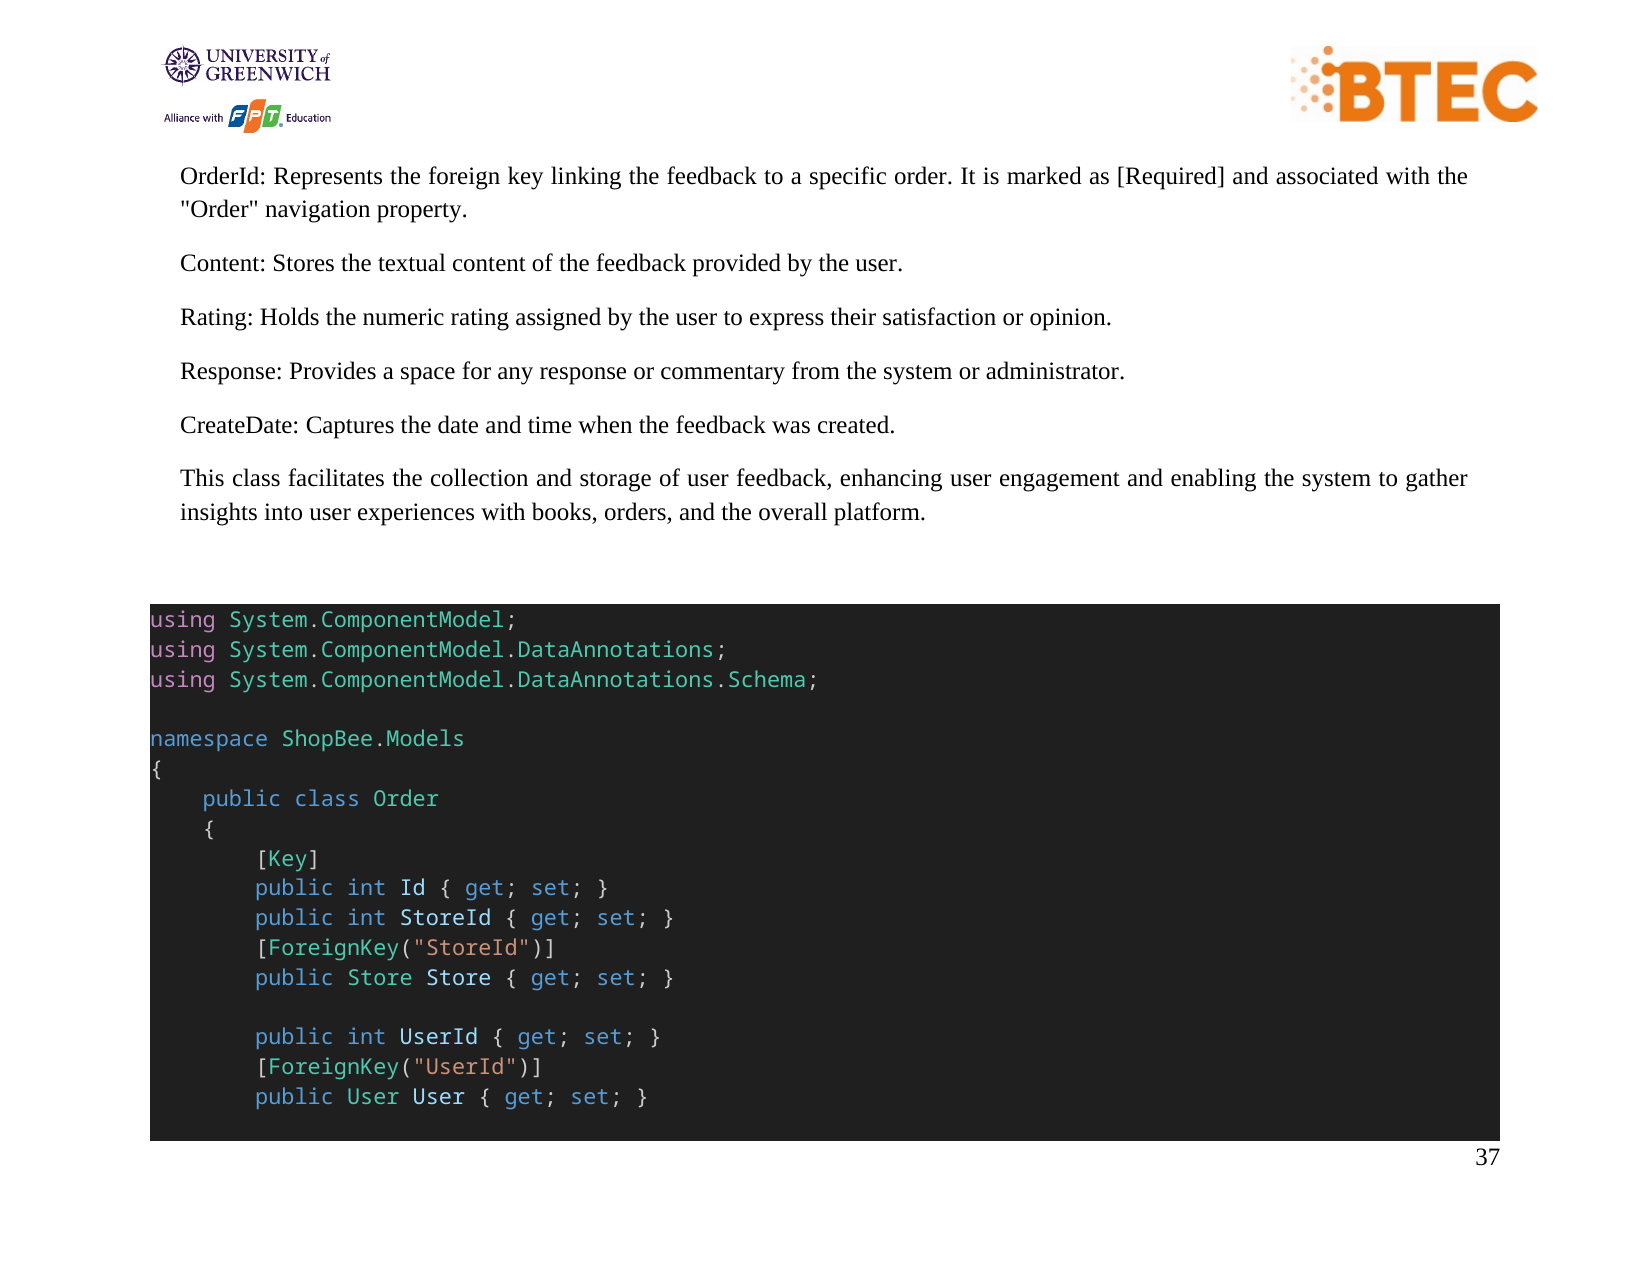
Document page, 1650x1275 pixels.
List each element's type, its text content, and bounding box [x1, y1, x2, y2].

text using System.ComponentModel.DataAnnotations.Schema; [150, 664, 1500, 694]
text public int StoreId { get; set; } [150, 902, 1500, 932]
text namespace ShopBee.Models [150, 723, 1500, 753]
text public int Id { get; set; } [150, 872, 1500, 902]
text [Key] [150, 843, 1500, 872]
text This class facilitates the collection and storage of user feedback, enhancing user engagement and enabling the system to gather insights into user experiences with books, orders, and the overall platform. [180, 463, 1470, 525]
text OrderId: Represents the foreign key linking the feedback to a specific order. It is marked as [Required] and associated with the "Order" navigation property. [180, 161, 1470, 223]
text Response: Provides a space for any response or commentary from the system or administrator. [180, 356, 1470, 384]
text public Store Store { get; set; } [150, 962, 1500, 992]
text CreateDate: Captures the date and time when the feedback was created. [180, 410, 1470, 438]
text { [150, 813, 1500, 843]
picture [150, 32, 343, 144]
text Content: Stores the textual content of the feedback provided by the user. [180, 248, 1470, 277]
text { [150, 753, 1500, 783]
text [ForeignKey("StoreId")] [150, 932, 1500, 962]
text Rating: Holds the numeric rating assigned by the user to express their satisfaction or opinion. [180, 302, 1470, 331]
text public class Order [150, 783, 1500, 813]
text public User User { get; set; } [150, 1081, 1500, 1111]
text using System.ComponentModel; [150, 604, 1500, 634]
picture [1290, 46, 1538, 122]
text [ForeignKey("UserId")] [150, 1051, 1500, 1081]
text public int UserId { get; set; } [150, 1021, 1500, 1051]
text using System.ComponentModel.DataAnnotations; [150, 634, 1500, 664]
